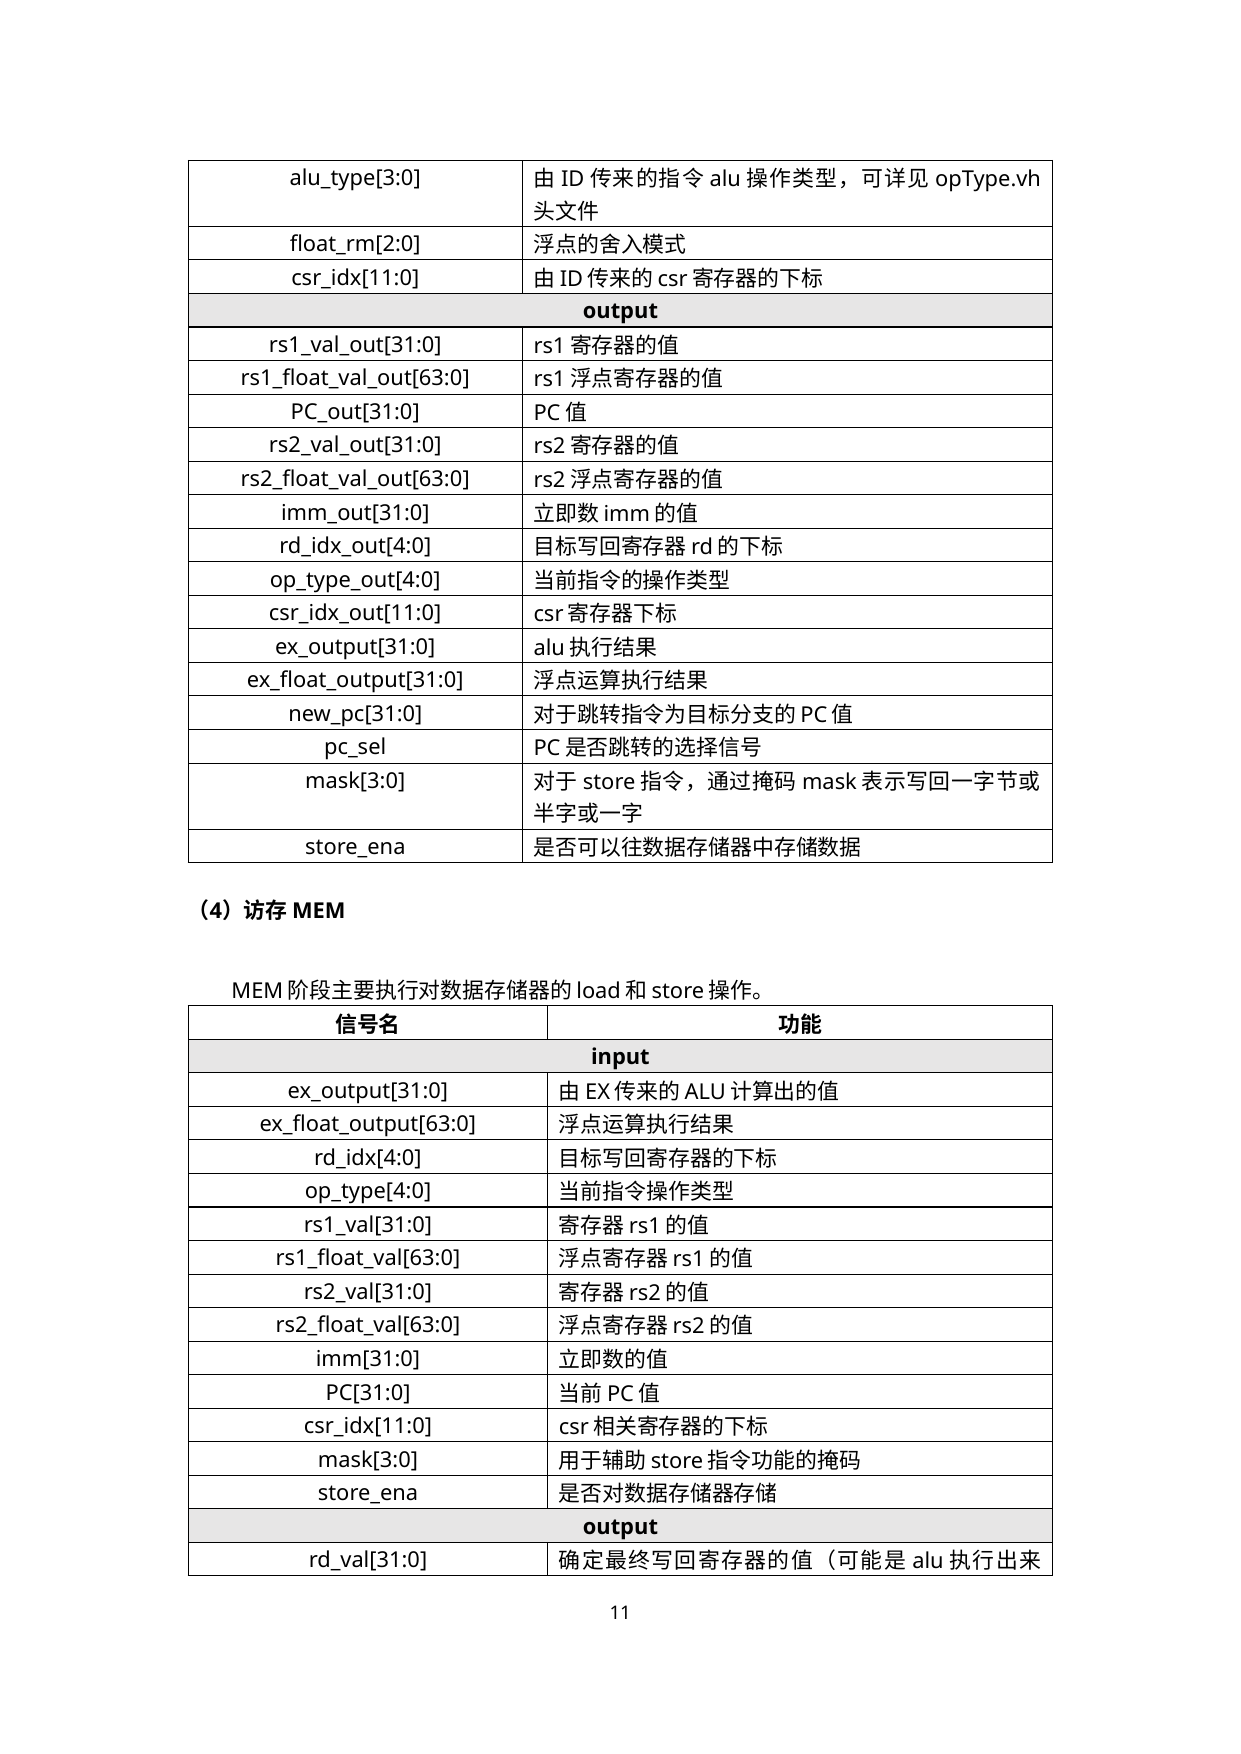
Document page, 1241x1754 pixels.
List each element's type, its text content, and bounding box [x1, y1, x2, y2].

table_cell 浮点运算执行结果 [548, 1107, 1052, 1139]
table_cell 由ID传来的csr寄存器的下标 [523, 260, 1052, 293]
table_cell output [189, 1509, 1052, 1542]
text MEM阶段主要执行对数据存储器的load和store操作。 [187, 973, 1053, 1005]
table_cell 对于store指令，通过掩码mask表示写回一字节或半字或一字 [523, 764, 1052, 828]
table_cell ex_output[31:0] [189, 629, 522, 662]
table_cell 目标写回寄存器的下标 [548, 1140, 1052, 1173]
table_cell 寄存器rs2的值 [548, 1275, 1052, 1307]
table_cell ex_float_output[31:0] [189, 663, 522, 695]
table_cell rs1浮点寄存器的值 [523, 361, 1052, 393]
table_cell 立即数imm的值 [523, 495, 1052, 528]
table_cell rs2浮点寄存器的值 [523, 462, 1052, 494]
table_cell 目标写回寄存器rd的下标 [523, 529, 1052, 561]
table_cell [548, 1543, 1052, 1575]
table_cell 立即数的值 [548, 1342, 1052, 1374]
table_cell PC_out[31:0] [189, 395, 522, 427]
table_cell rd_val[31:0] [189, 1543, 547, 1575]
table_cell ex_output[31:0] [189, 1073, 547, 1106]
table_cell rs1_val[31:0] [189, 1208, 547, 1240]
table_cell 浮点寄存器rs2的值 [548, 1308, 1052, 1341]
table_header 功能 [548, 1006, 1052, 1039]
table_cell imm_out[31:0] [189, 495, 522, 528]
table_cell float_rm[2:0] [189, 227, 522, 259]
table_cell csr_idx[11:0] [189, 1409, 547, 1441]
table_cell PC[31:0] [189, 1375, 547, 1408]
table_cell 当前指令的操作类型 [523, 562, 1052, 595]
table_cell rs2_float_val_out[63:0] [189, 462, 522, 494]
table_cell 寄存器rs1的值 [548, 1208, 1052, 1240]
table_cell rs2_float_val[63:0] [189, 1308, 547, 1341]
table_cell rs1_float_val[63:0] [189, 1241, 547, 1273]
table_cell 当前指令操作类型 [548, 1174, 1052, 1206]
table_cell 浮点的舍入模式 [523, 227, 1052, 259]
table_cell op_type_out[4:0] [189, 562, 522, 595]
table_cell 是否对数据存储器存储 [548, 1476, 1052, 1508]
table_cell store_ena [189, 830, 522, 862]
table_cell op_type[4:0] [189, 1174, 547, 1206]
table_cell ex_float_output[63:0] [189, 1107, 547, 1139]
table_cell imm[31:0] [189, 1342, 547, 1374]
table_cell rs2_val[31:0] [189, 1275, 547, 1307]
table_cell 对于跳转指令为目标分支的PC值 [523, 696, 1052, 729]
table_cell csr_idx_out[11:0] [189, 596, 522, 628]
table_header 信号名 [189, 1006, 547, 1039]
table_cell csr_idx[11:0] [189, 260, 522, 293]
table_cell alu执行结果 [523, 629, 1052, 662]
table_cell rs1_float_val_out[63:0] [189, 361, 522, 393]
table_cell 由ID传来的指令alu操作类型，可详见opType.vh头文件 [523, 161, 1052, 226]
table_cell rs2寄存器的值 [523, 428, 1052, 461]
table_cell 是否可以往数据存储器中存储数据 [523, 830, 1052, 862]
table_cell 当前PC值 [548, 1375, 1052, 1408]
table_cell mask[3:0] [189, 764, 522, 828]
table_cell rd_idx[4:0] [189, 1140, 547, 1173]
table_cell alu_type[3:0] [189, 161, 522, 226]
table_cell rs2_val_out[31:0] [189, 428, 522, 461]
table_cell csr相关寄存器的下标 [548, 1409, 1052, 1441]
table_cell csr寄存器下标 [523, 596, 1052, 628]
table_cell new_pc[31:0] [189, 696, 522, 729]
subtitle （4）访存MEM [187, 892, 1053, 925]
table_cell 用于辅助store指令功能的掩码 [548, 1442, 1052, 1475]
table_cell 浮点寄存器rs1的值 [548, 1241, 1052, 1273]
table_cell rs1_val_out[31:0] [189, 328, 522, 360]
table_cell mask[3:0] [189, 1442, 547, 1475]
table_cell PC值 [523, 395, 1052, 427]
table_cell 由EX传来的ALU计算出的值 [548, 1073, 1052, 1106]
table_cell rd_idx_out[4:0] [189, 529, 522, 561]
table_cell output [189, 294, 1052, 326]
table_cell PC是否跳转的选择信号 [523, 730, 1052, 762]
table_cell rs1寄存器的值 [523, 328, 1052, 360]
table_cell input [189, 1040, 1052, 1072]
table_cell store_ena [189, 1476, 547, 1508]
table_cell 浮点运算执行结果 [523, 663, 1052, 695]
table_cell pc_sel [189, 730, 522, 762]
